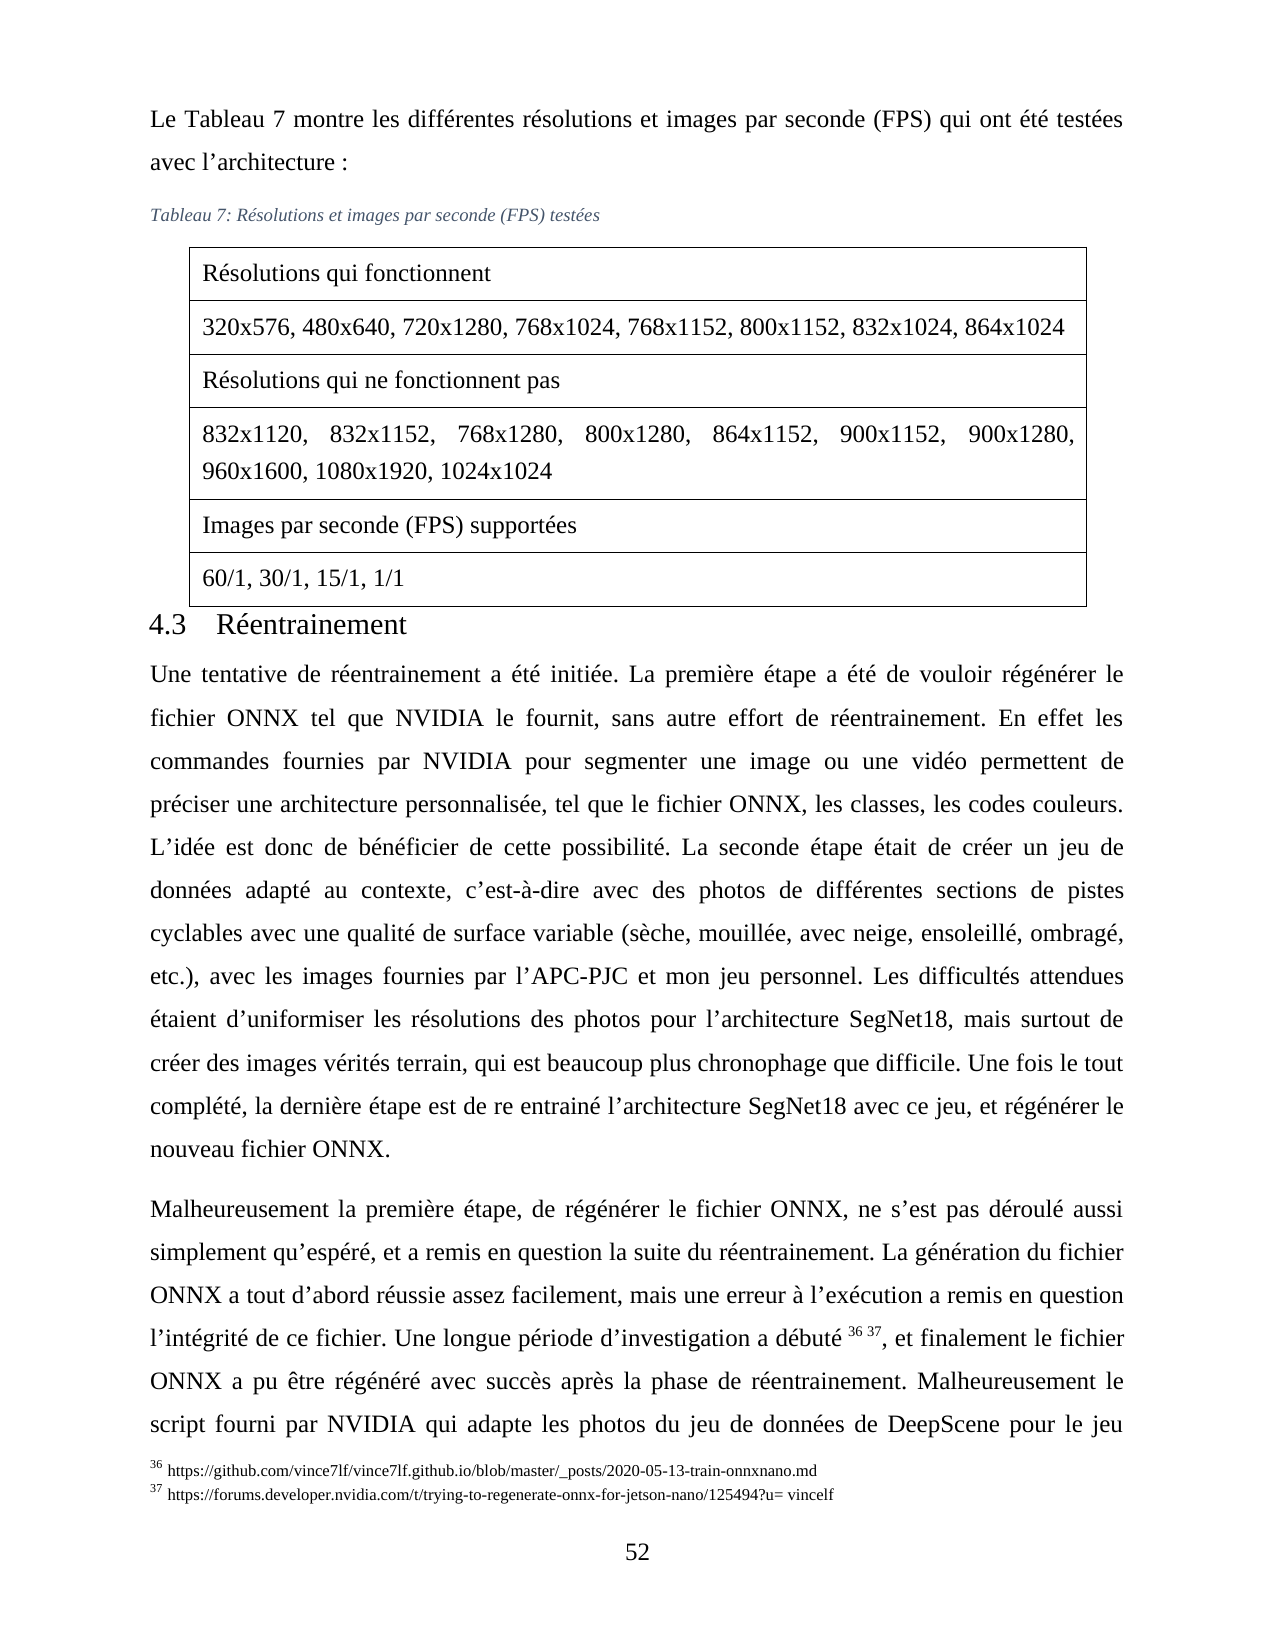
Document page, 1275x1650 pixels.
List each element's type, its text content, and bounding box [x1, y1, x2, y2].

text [150, 1194, 1125, 1438]
table_cell 320x576, 480x640, 720x1280, 768x1024, 768x1152, 800x1152, 832x1024, 864x1024 [190, 301, 1086, 354]
table_cell 832x1120, 832x1152, 768x1280, 800x1280, 864x1152, 900x1152, 900x1280, 960x1600, 1080x1920, 1024x1024 [190, 408, 1086, 498]
table_cell Résolutions qui ne fonctionnent pas [190, 355, 1086, 407]
subtitle Réentrainement [148, 606, 1125, 641]
text Le Tableau 7 montre les différentes résolutions et images par seconde (FPS) qui ont été testées avec l’architecture : [150, 104, 1125, 176]
text Une tentative de réentrainement a été initiée. La première étape a été de vouloir régénérer le fichier ONNX tel que NVIDIA le fournit, sans autre effort de réentrainement. En effet les commandes fournies par NVIDIA pour segmenter une image ou une vidéo permettent de préciser une architecture personnalisée, tel que le fichier ONNX, les classes, les codes couleurs. L’idée est donc de bénéficier de cette possibilité. La seconde étape était de créer un jeu de données adapté au contexte, c’est-à-dire avec des photos de différentes sections de pistes cyclables avec une qualité de surface variable (sèche, mouillée, avec neige, ensoleillé, ombragé, etc.), avec les images fournies par l’APC-PJC et mon jeu personnel. Les difficultés attendues étaient d’uniformiser les résolutions des photos pour l’architecture SegNet18, mais surtout de créer des images vérités terrain, qui est beaucoup plus chronophage que difficile. Une fois le tout complété, la dernière étape est de re entrainé l’architecture SegNet18 avec ce jeu, et régénérer le nouveau fichier ONNX. [150, 659, 1125, 1163]
text Tableau 7: Résolutions et images par seconde (FPS) testées [150, 204, 1125, 226]
table_cell Images par seconde (FPS) supportées [190, 500, 1086, 552]
table_cell 60/1, 30/1, 15/1, 1/1 [190, 553, 1086, 606]
table_header Résolutions qui fonctionnent [190, 248, 1086, 300]
